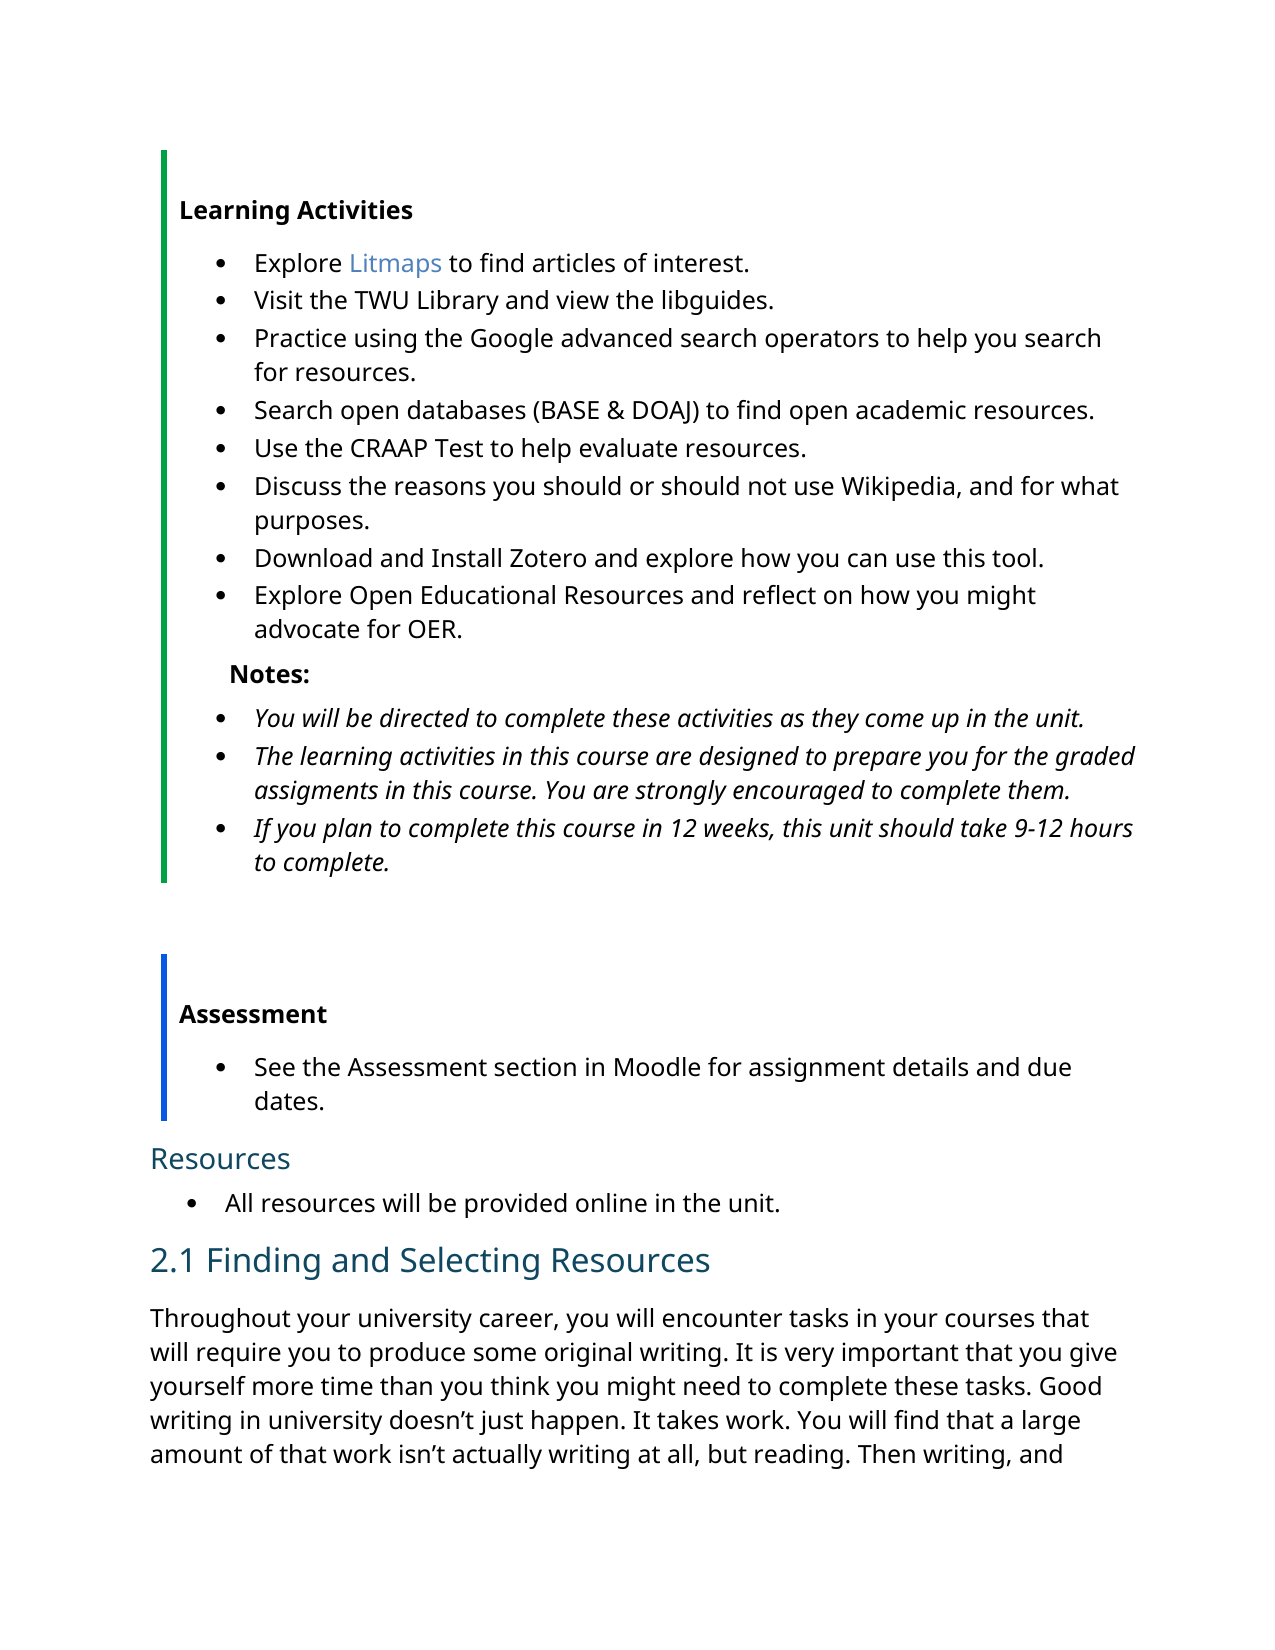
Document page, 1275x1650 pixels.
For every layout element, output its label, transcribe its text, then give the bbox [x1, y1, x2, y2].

subtitle Resources [150, 1138, 1125, 1178]
table_header Assessment See the Assessment section in Moodle for assignment details and due dates. [167, 954, 1139, 1121]
subtitle 2.1 Finding and Selecting Resources [150, 1237, 1125, 1282]
table_header Learning Activities Explore Litmaps to find articles of interest. Visit the TWU Library and view the libguides. Practice using the Google advanced search operators to help you search for resources. Search open databases (BASE & DOAJ) to find open academic resources. Use the CRAAP Test to help evaluate resources. Discuss the reasons you should or should not use Wikipedia, and for what purposes. Download and Install Zotero and explore how you can use this tool. Explore Open Educational Resources and reflect on how you might advocate for OER. Notes: You will be directed to complete these activities as they come up in the unit. The learning activities in this course are designed to prepare you for the graded assigments in this course. You are strongly encouraged to complete them. If you plan to complete this course in 12 weeks, this unit should take 9-12 hours to complete. [167, 150, 1139, 883]
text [150, 1301, 1125, 1471]
list All resources will be provided online in the unit. [187, 1186, 1125, 1220]
